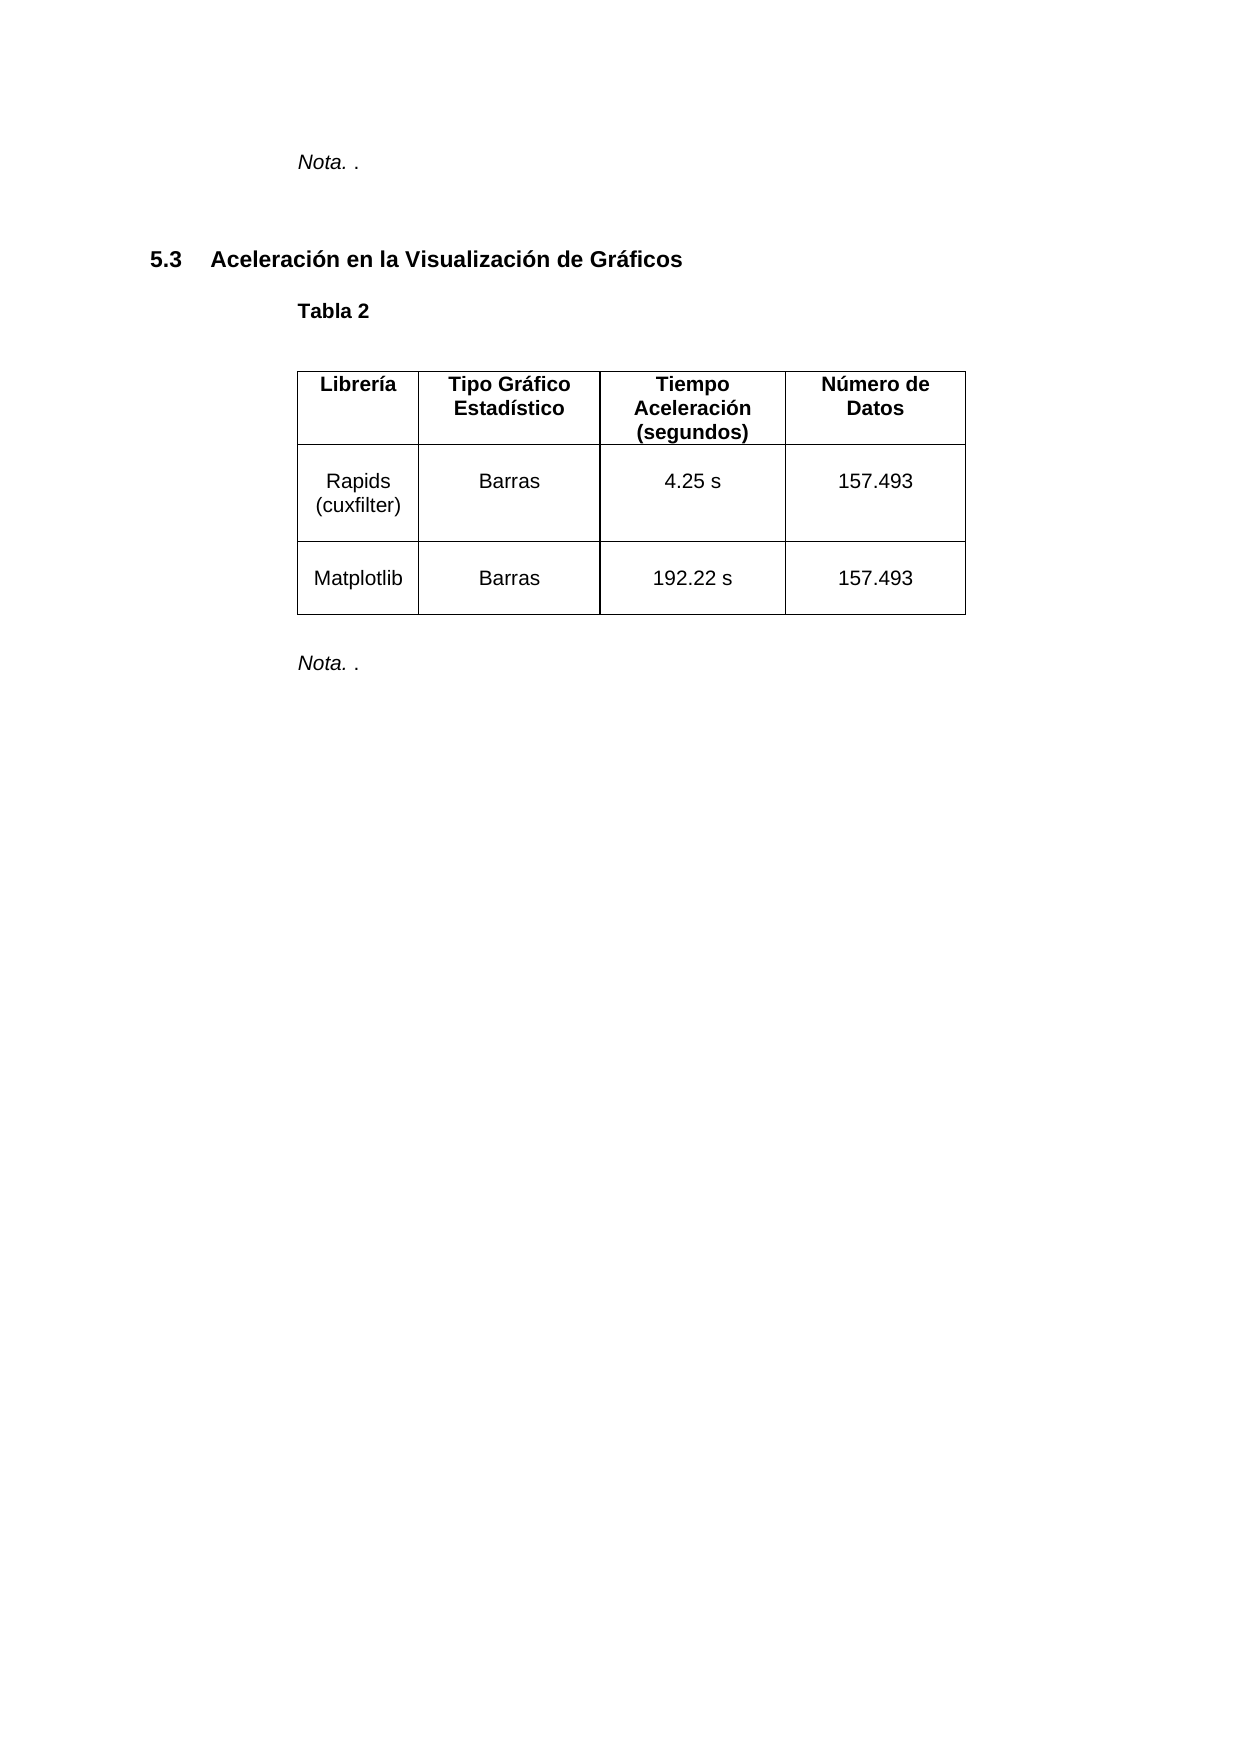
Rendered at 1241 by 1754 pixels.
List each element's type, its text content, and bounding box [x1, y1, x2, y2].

table_header Tiempo Aceleración (segundos) [601, 372, 785, 444]
text Nota. . [298, 150, 978, 174]
text Tabla 2 [239, 299, 1090, 323]
table_header Tipo Gráfico Estadístico [419, 372, 599, 444]
table_cell Barras [419, 445, 599, 541]
table_cell Barras [419, 542, 599, 614]
table_header Librería [298, 372, 418, 444]
table_cell 192.22 s [601, 542, 785, 614]
text Nota. . [298, 651, 978, 675]
table_cell 157.493 [786, 542, 965, 614]
table_cell 4.25 s [601, 445, 785, 541]
table_header Número de Datos [786, 372, 965, 444]
table_cell Rapids (cuxfilter) [298, 445, 418, 541]
table_cell 157.493 [786, 445, 965, 541]
table_cell Matplotlib [298, 542, 418, 614]
subtitle Aceleración en la Visualización de Gráficos [150, 246, 1090, 272]
